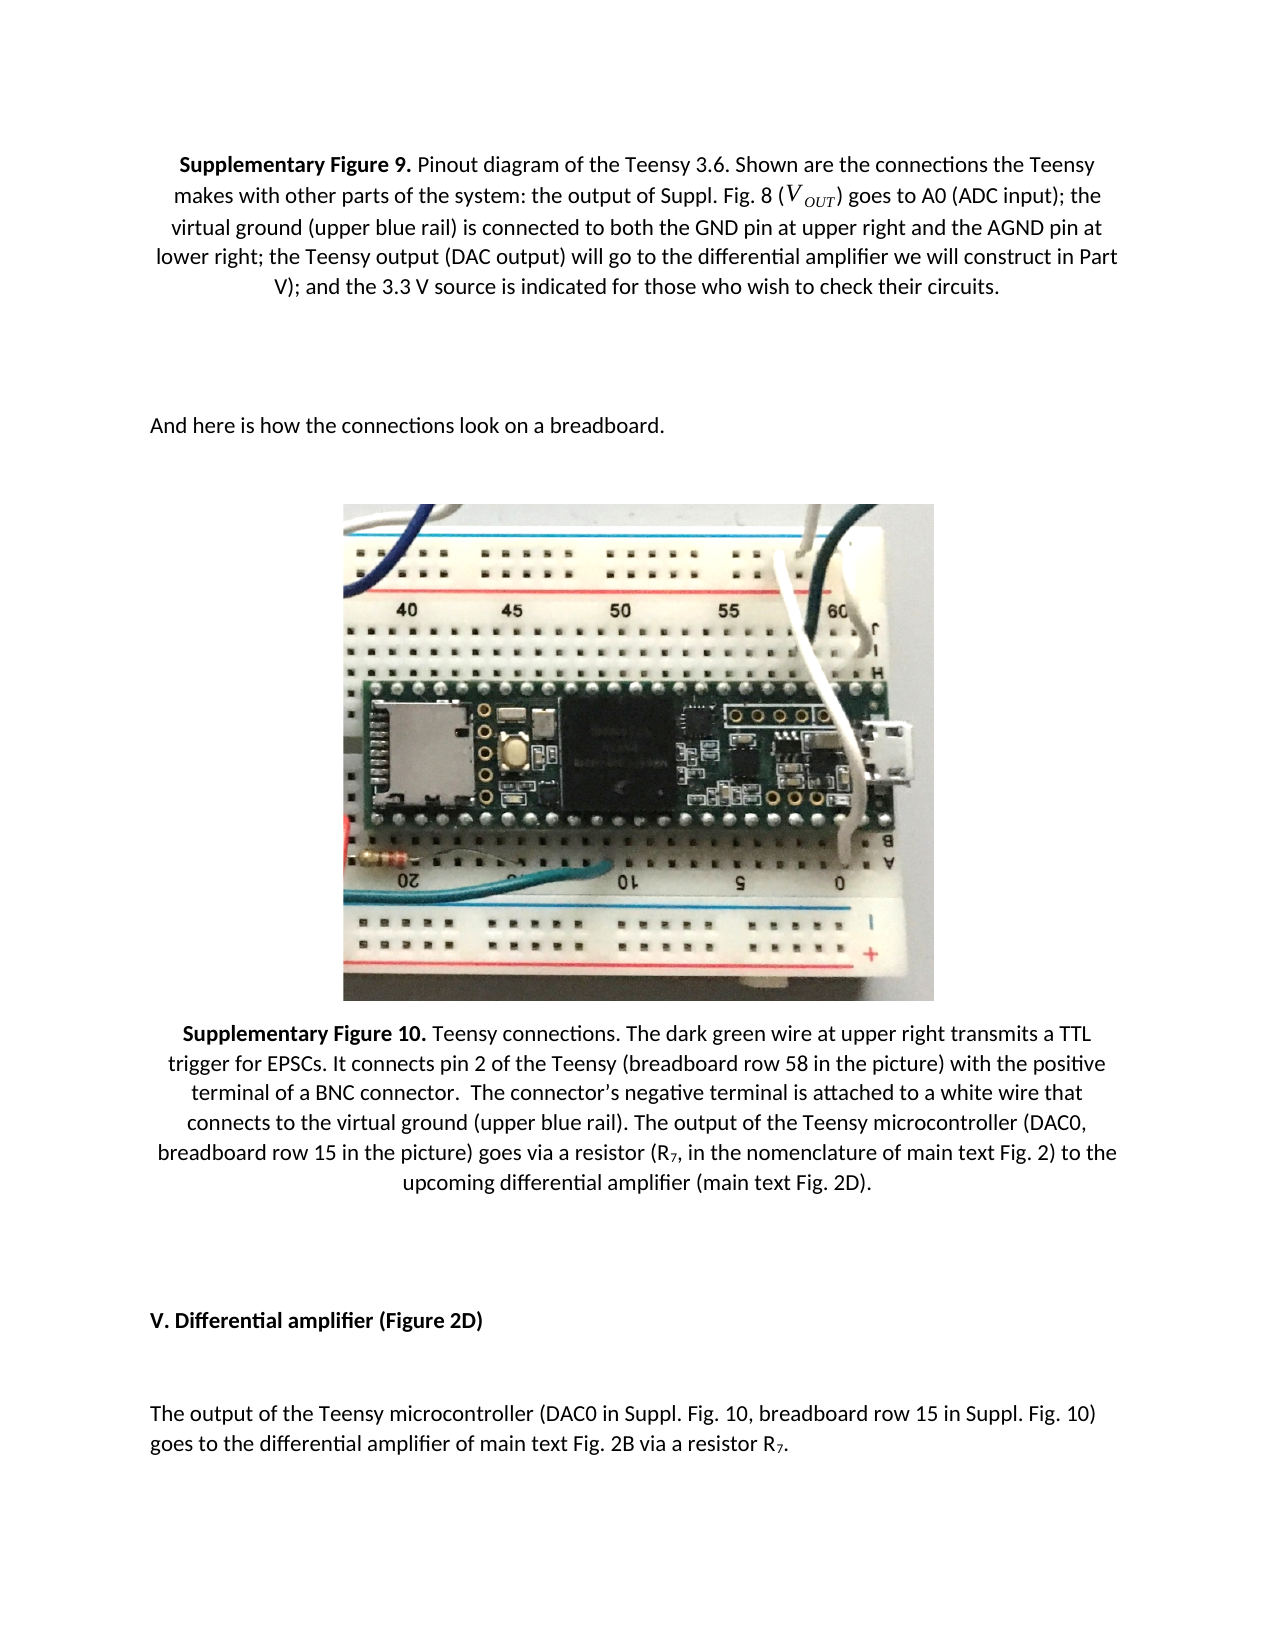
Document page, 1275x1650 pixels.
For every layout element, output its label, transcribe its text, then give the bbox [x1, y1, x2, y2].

picture [343, 504, 934, 1001]
text And here is how the connections look on a breadboard. [150, 411, 1125, 439]
text Supplementary Figure 9. Pinout diagram of the Teensy 3.6. Shown are the connections the Teensy makes with other parts of the system: the output of Suppl. Fig. 8 () goes to A0 (ADC input); the virtual ground (upper blue rail) is connected to both the GND pin at upper right and the AGND pin at lower right; the Teensy output (DAC output) will go to the differential amplifier we will construct in Part V); and the 3.3 V source is indicated for those who wish to check their circuits. [150, 150, 1125, 300]
text The output of the Teensy microcontroller (DAC0 in Suppl. Fig. 10, breadboard row 15 in Suppl. Fig. 10) goes to the differential amplifier of main text Fig. 2B via a resistor R7. [150, 1399, 1125, 1457]
text V. Differential amplifier (Figure 2D) [150, 1307, 1125, 1335]
text Supplementary Figure 10. Teensy connections. The dark green wire at upper right transmits a TTL trigger for EPSCs. It connects pin 2 of the Teensy (breadboard row 58 in the picture) with the positive terminal of a BNC connector. The connector’s negative terminal is attached to a white wire that connects to the virtual ground (upper blue rail). The output of the Teensy microcontroller (DAC0, breadboard row 15 in the picture) goes via a resistor (R7, in the nomenclature of main text Fig. 2) to the upcoming differential amplifier (main text Fig. 2D). [150, 1019, 1125, 1196]
